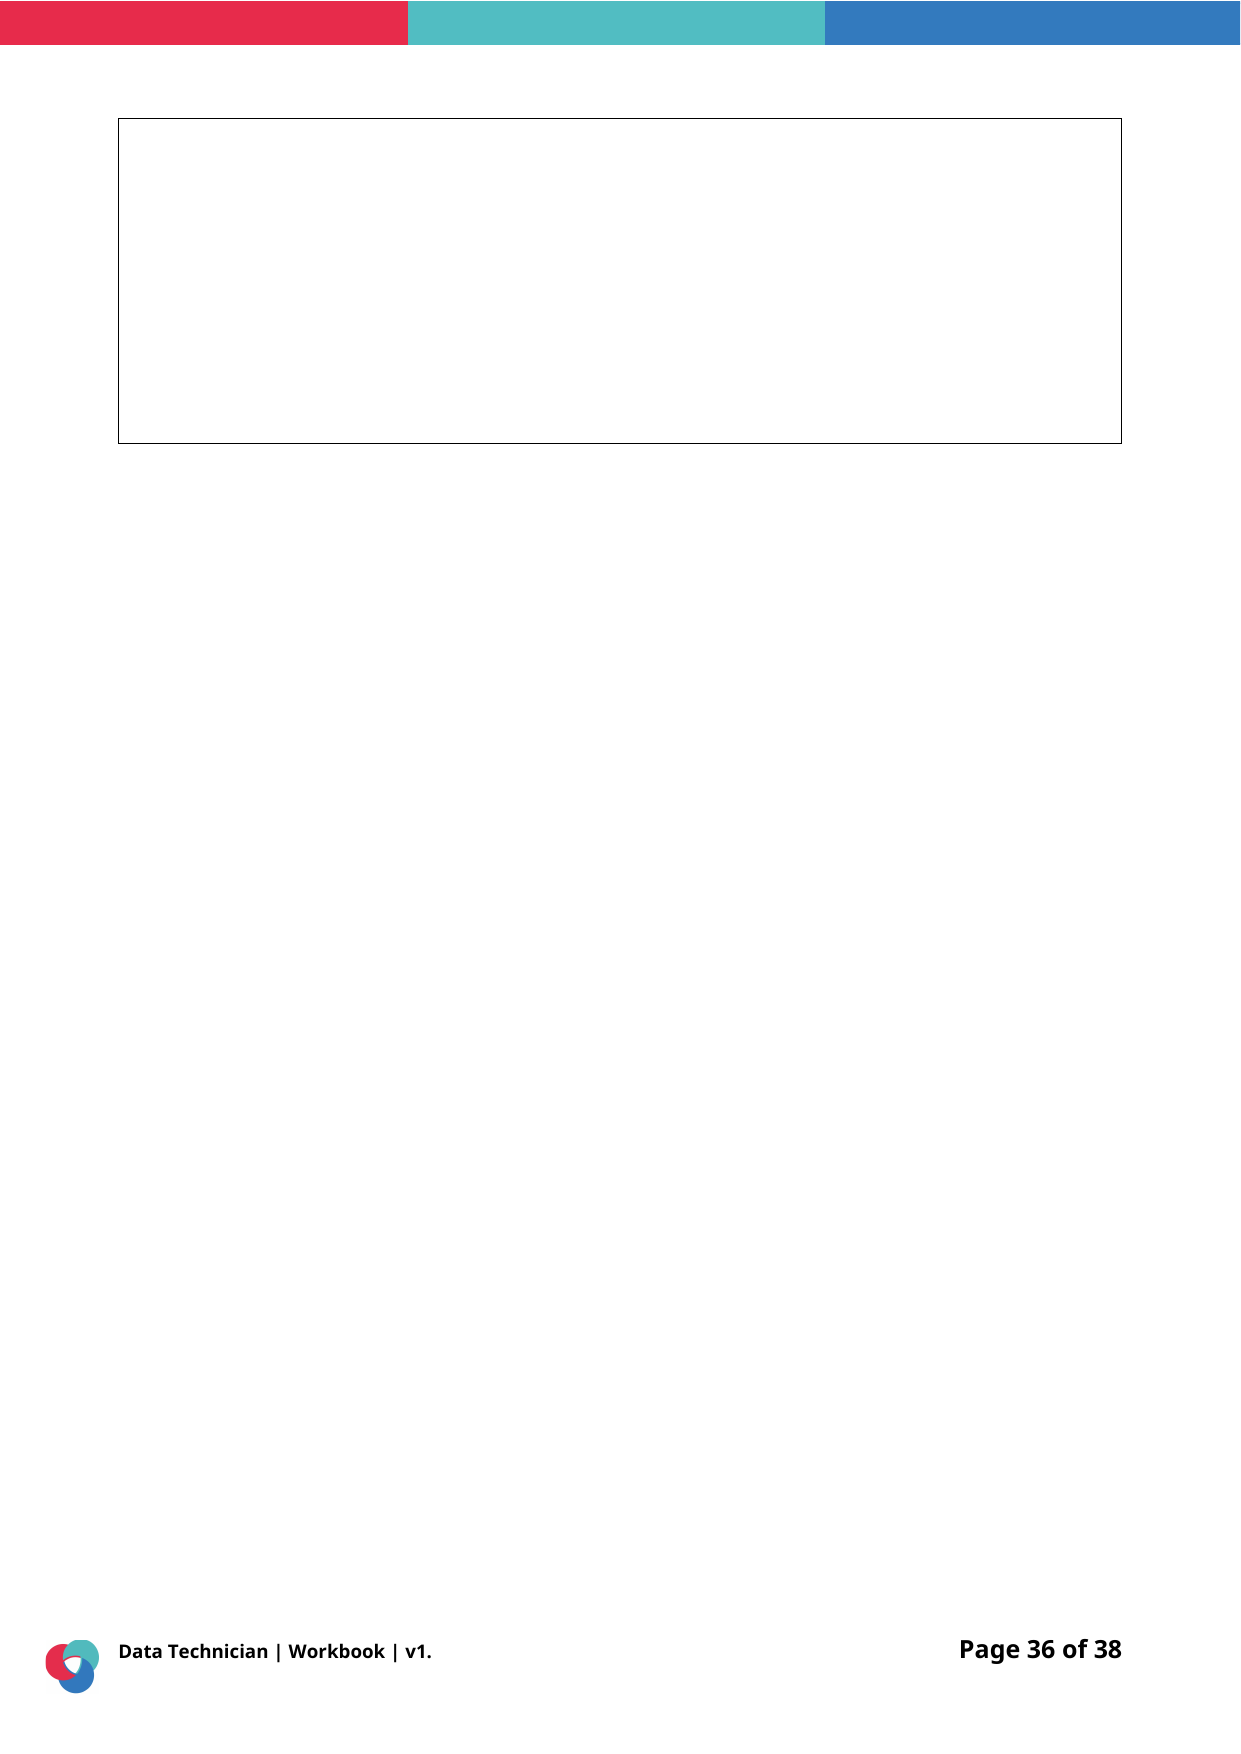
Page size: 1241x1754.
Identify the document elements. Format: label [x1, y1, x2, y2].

table_header [119, 119, 1121, 443]
picture [45, 1640, 100, 1694]
